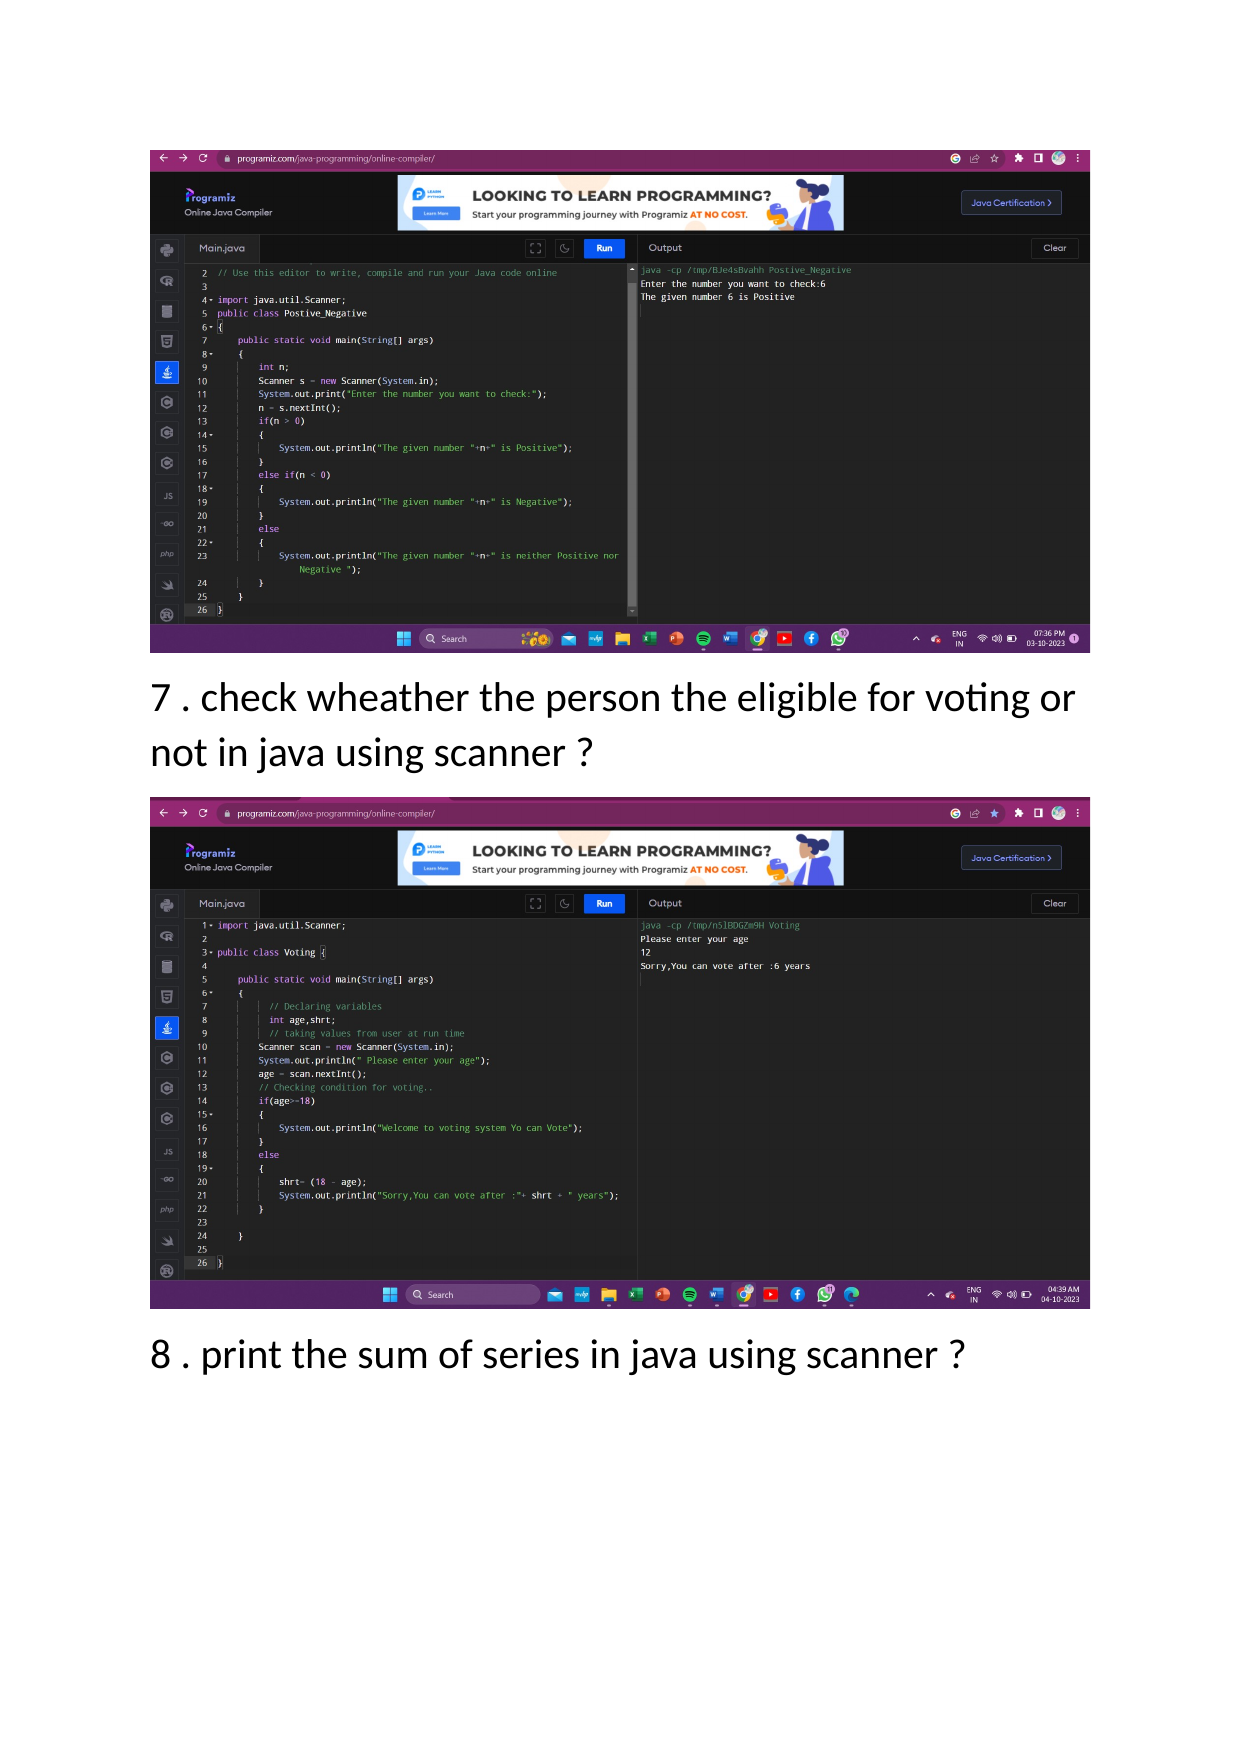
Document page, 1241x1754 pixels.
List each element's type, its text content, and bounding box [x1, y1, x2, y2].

picture [150, 797, 1091, 1309]
picture [150, 150, 1091, 653]
text 7 . check wheather the person the eligible for voting or not in java using scanner ? [150, 671, 1090, 777]
text 8 . print the sum of series in java using scanner ? [150, 1328, 1090, 1378]
